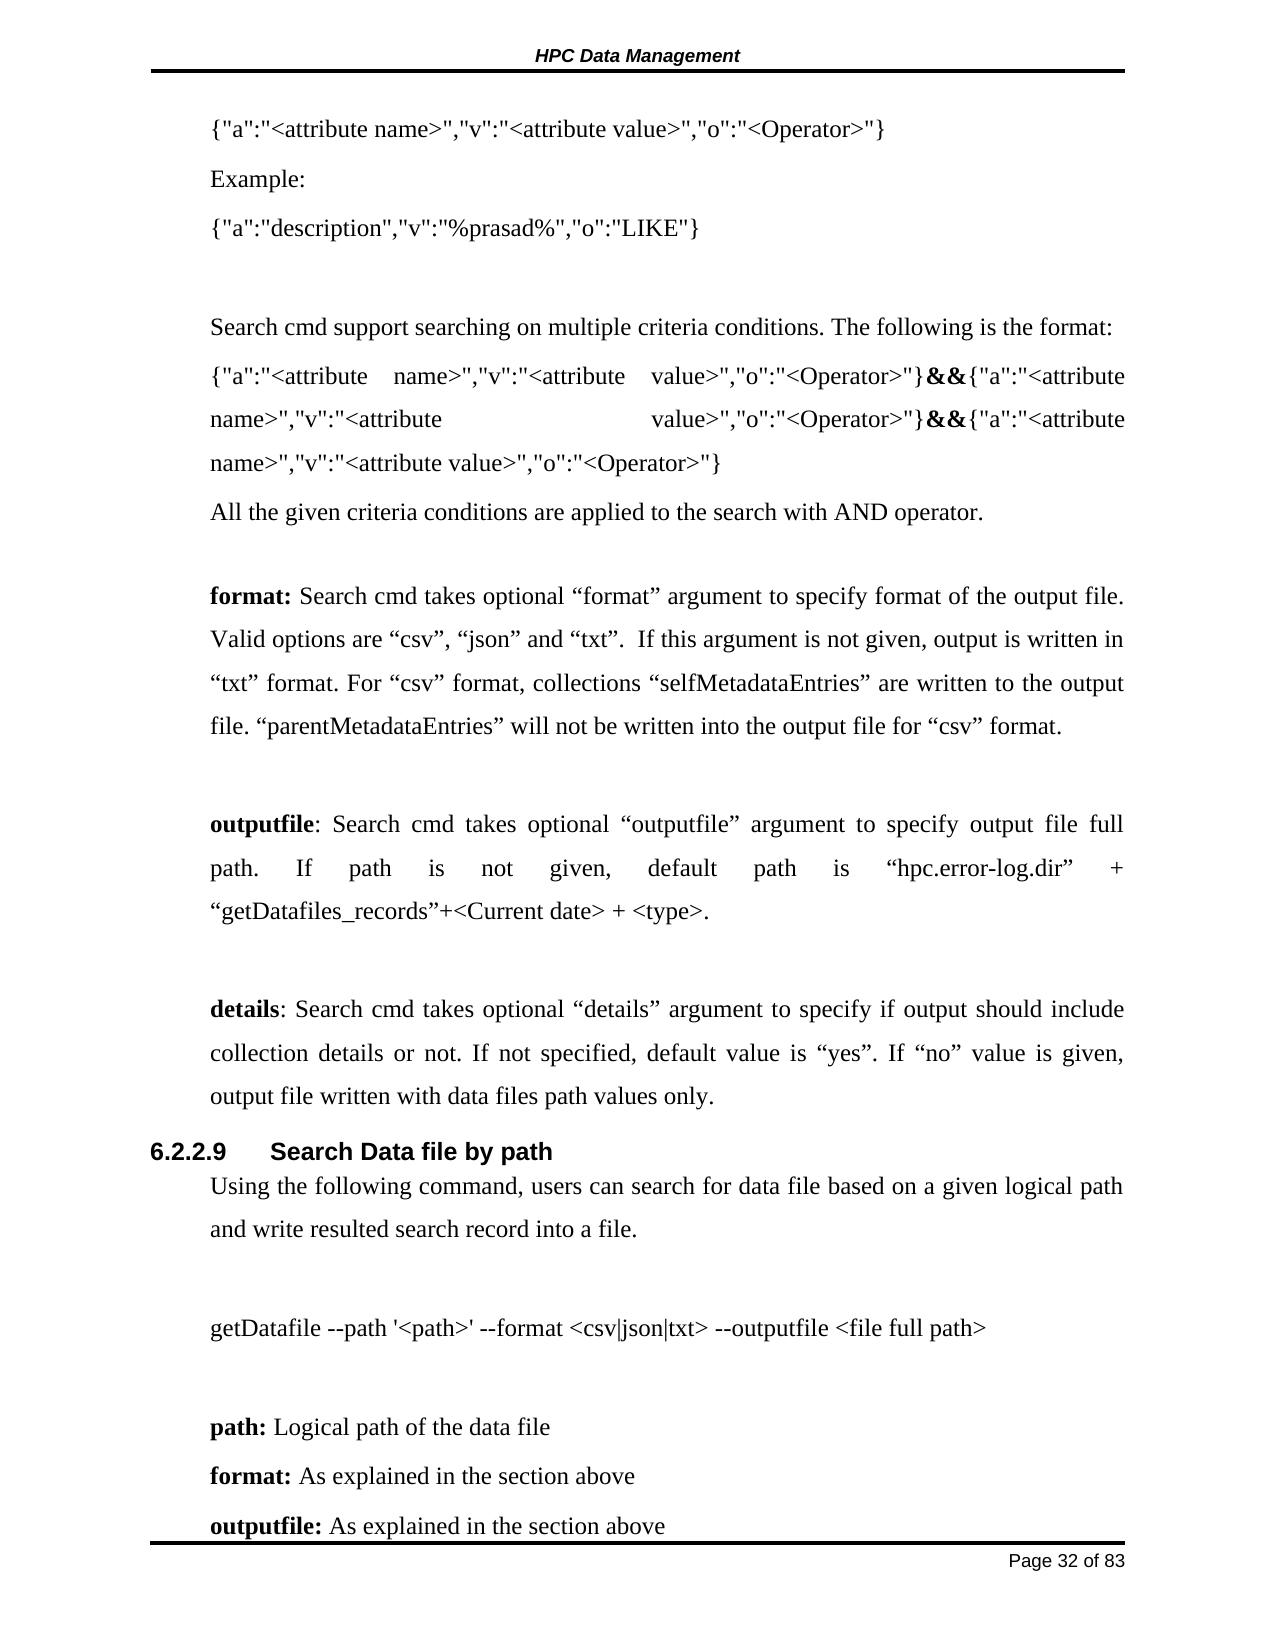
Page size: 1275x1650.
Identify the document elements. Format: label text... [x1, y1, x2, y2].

text All the given criteria conditions are applied to the search with AND operator. [210, 497, 1125, 526]
text outputfile: Search cmd takes optional “outputfile” argument to specify output file full path. If path is not given, default path is “hpc.error-log.dir” + “getDatafiles_records”+<Current date> + <type>. [210, 809, 1125, 924]
text Example: [210, 164, 1125, 193]
subtitle Search Data file by path [150, 1136, 1125, 1165]
text outputfile: As explained in the section above [210, 1511, 1125, 1539]
text path: Logical path of the data file [210, 1412, 1125, 1441]
text {"a":"<attribute name>","v":"<attribute value>","o":"<Operator>"} [210, 114, 1125, 143]
text details: Search cmd takes optional “details” argument to specify if output should include collection details or not. If not specified, default value is “yes”. If “no” value is given, output file written with data files path values only. [210, 994, 1125, 1109]
text Search cmd support searching on multiple criteria conditions. The following is the format: [210, 312, 1125, 341]
text {"a":"description","v":"%prasad%","o":"LIKE"} [210, 213, 1125, 242]
text {"a":"<attribute name>","v":"<attribute value>","o":"<Operator>"}&&{"a":"<attribute name>","v":"<attribute value>","o":"<Operator>"}&&{"a":"<attribute name>","v":"<attribute value>","o":"<Operator>"} [210, 361, 1125, 476]
text format: As explained in the section above [210, 1461, 1125, 1490]
text Using the following command, users can search for data file based on a given logical path and write resulted search record into a file. [210, 1171, 1125, 1243]
text format: Search cmd takes optional “format” argument to specify format of the output file. Valid options are “csv”, “json” and “txt”. If this argument is not given, output is written in “txt” format. For “csv” format, collections “selfMetadataEntries” are written to the output file. “parentMetadataEntries” will not be written into the output file for “csv” format. [210, 581, 1125, 739]
text getDatafile --path '<path>' --format <csv|json|txt> --outputfile <file full path> [210, 1313, 1125, 1342]
